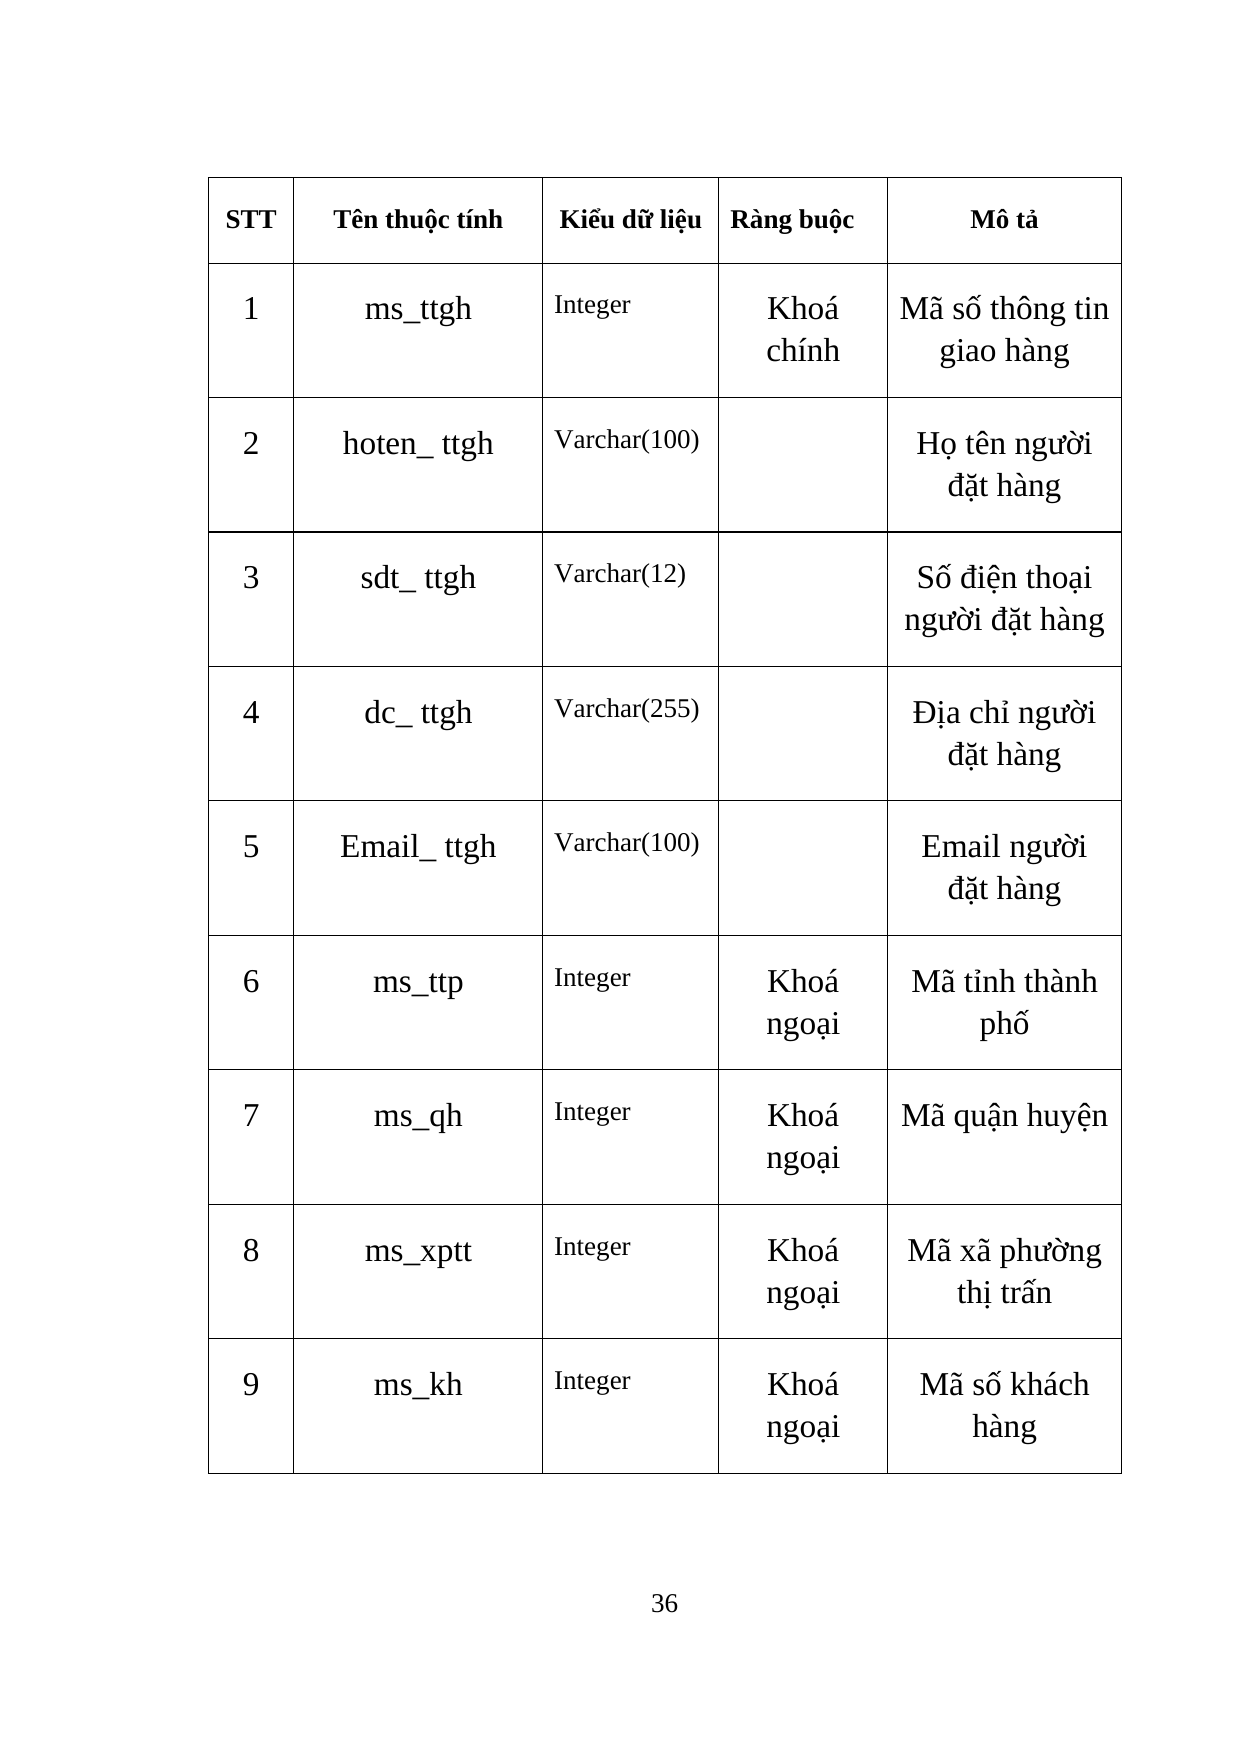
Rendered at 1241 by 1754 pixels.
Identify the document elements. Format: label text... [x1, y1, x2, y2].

table_cell Kiểu dữ liệu [543, 178, 718, 262]
table_cell Mã xã phường thị trấn [888, 1205, 1121, 1338]
table_cell 5 [209, 801, 293, 935]
table_cell Tên thuộc tính [294, 178, 542, 262]
table_cell Mã số khách hàng [888, 1339, 1121, 1473]
table_cell 4 [209, 667, 293, 800]
table_cell ms_ttgh [294, 264, 542, 397]
table_cell Integer [543, 1070, 718, 1204]
table_cell 3 [209, 533, 293, 666]
table_cell Varchar(100) [543, 801, 718, 935]
table_cell 2 [209, 398, 293, 531]
table_cell ms_ttp [294, 936, 542, 1069]
table_cell Khoá ngoại [719, 1339, 887, 1473]
table_cell 8 [209, 1205, 293, 1338]
table_cell [719, 398, 887, 531]
table_cell dc_ ttgh [294, 667, 542, 800]
table_cell ms_qh [294, 1070, 542, 1204]
table_cell Varchar(100) [543, 398, 718, 531]
table_cell 6 [209, 936, 293, 1069]
table_cell Khoá ngoại [719, 1205, 887, 1338]
table_cell ms_kh [294, 1339, 542, 1473]
table_cell Họ tên người đặt hàng [888, 398, 1121, 531]
table_cell Integer [543, 1339, 718, 1473]
table_cell Địa chỉ người đặt hàng [888, 667, 1121, 800]
table_cell [719, 667, 887, 800]
table_cell Email người đặt hàng [888, 801, 1121, 935]
table_cell Mã quận huyện [888, 1070, 1121, 1204]
table_cell Khoá ngoại [719, 936, 887, 1069]
table_cell 7 [209, 1070, 293, 1204]
table_cell Mô tả [888, 178, 1121, 262]
table_cell ms_xptt [294, 1205, 542, 1338]
table_cell Mã tỉnh thành phố [888, 936, 1121, 1069]
table_cell Khoá chính [719, 264, 887, 397]
table_cell Integer [543, 1205, 718, 1338]
table_cell 9 [209, 1339, 293, 1473]
table_cell Varchar(12) [543, 533, 718, 666]
table_cell [719, 801, 887, 935]
table_cell Ràng buộc [719, 178, 887, 262]
table_cell STT [209, 178, 293, 262]
table_cell Mã số thông tin giao hàng [888, 264, 1121, 397]
table_cell Integer [543, 936, 718, 1069]
table_cell Email_ ttgh [294, 801, 542, 935]
table_cell Integer [543, 264, 718, 397]
table_cell Khoá ngoại [719, 1070, 887, 1204]
table_cell hoten_ ttgh [294, 398, 542, 531]
table_cell Varchar(255) [543, 667, 718, 800]
table_cell [719, 533, 887, 666]
table_cell sdt_ ttgh [294, 533, 542, 666]
table_cell 1 [209, 264, 293, 397]
table_cell Số điện thoại người đặt hàng [888, 533, 1121, 666]
